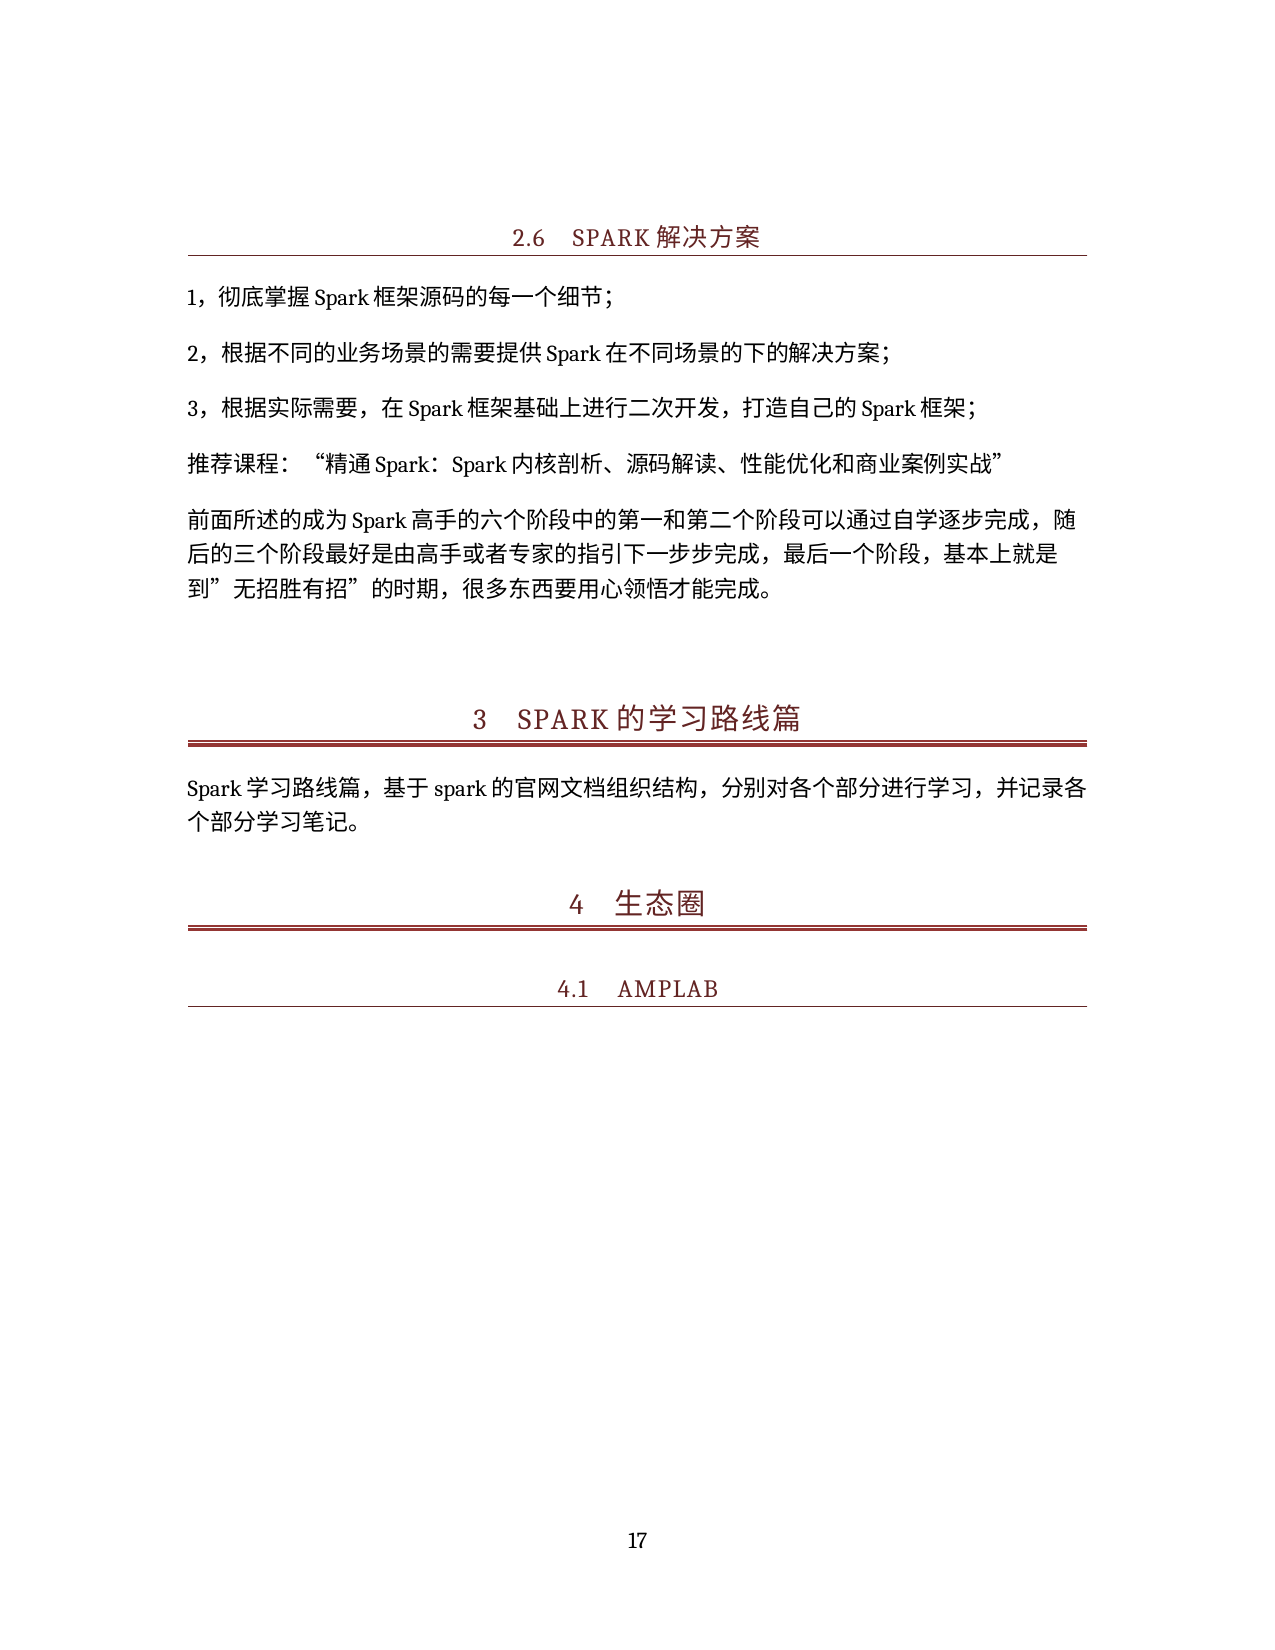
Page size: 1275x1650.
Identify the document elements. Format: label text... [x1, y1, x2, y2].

text 前面所述的成为Spark高手的六个阶段中的第一和第二个阶段可以通过自学逐步完成，随后的三个阶段最好是由高手或者专家的指引下一步步完成，最后一个阶段，基本上就是到”无招胜有招”的时期，很多东西要用心领悟才能完成。 [187, 501, 1087, 604]
text 推荐课程：“精通Spark：Spark内核剖析、源码解读、性能优化和商业案例实战” [187, 446, 1087, 479]
text 2，根据不同的业务场景的需要提供Spark在不同场景的下的解决方案； [187, 334, 1087, 368]
subtitle 生态圈 [187, 881, 1087, 931]
subtitle Spark的学习路线篇 [187, 696, 1087, 747]
text 3，根据实际需要，在Spark框架基础上进行二次开发，打造自己的Spark框架； [187, 390, 1087, 423]
text 1，彻底掌握Spark框架源码的每一个细节； [187, 279, 1087, 312]
subtitle Spark解决方案 [187, 219, 1087, 256]
text Spark学习路线篇，基于spark的官网文档组织结构，分别对各个部分进行学习，并记录各个部分学习笔记。 [187, 769, 1087, 837]
subtitle Amplab [187, 975, 1087, 1007]
